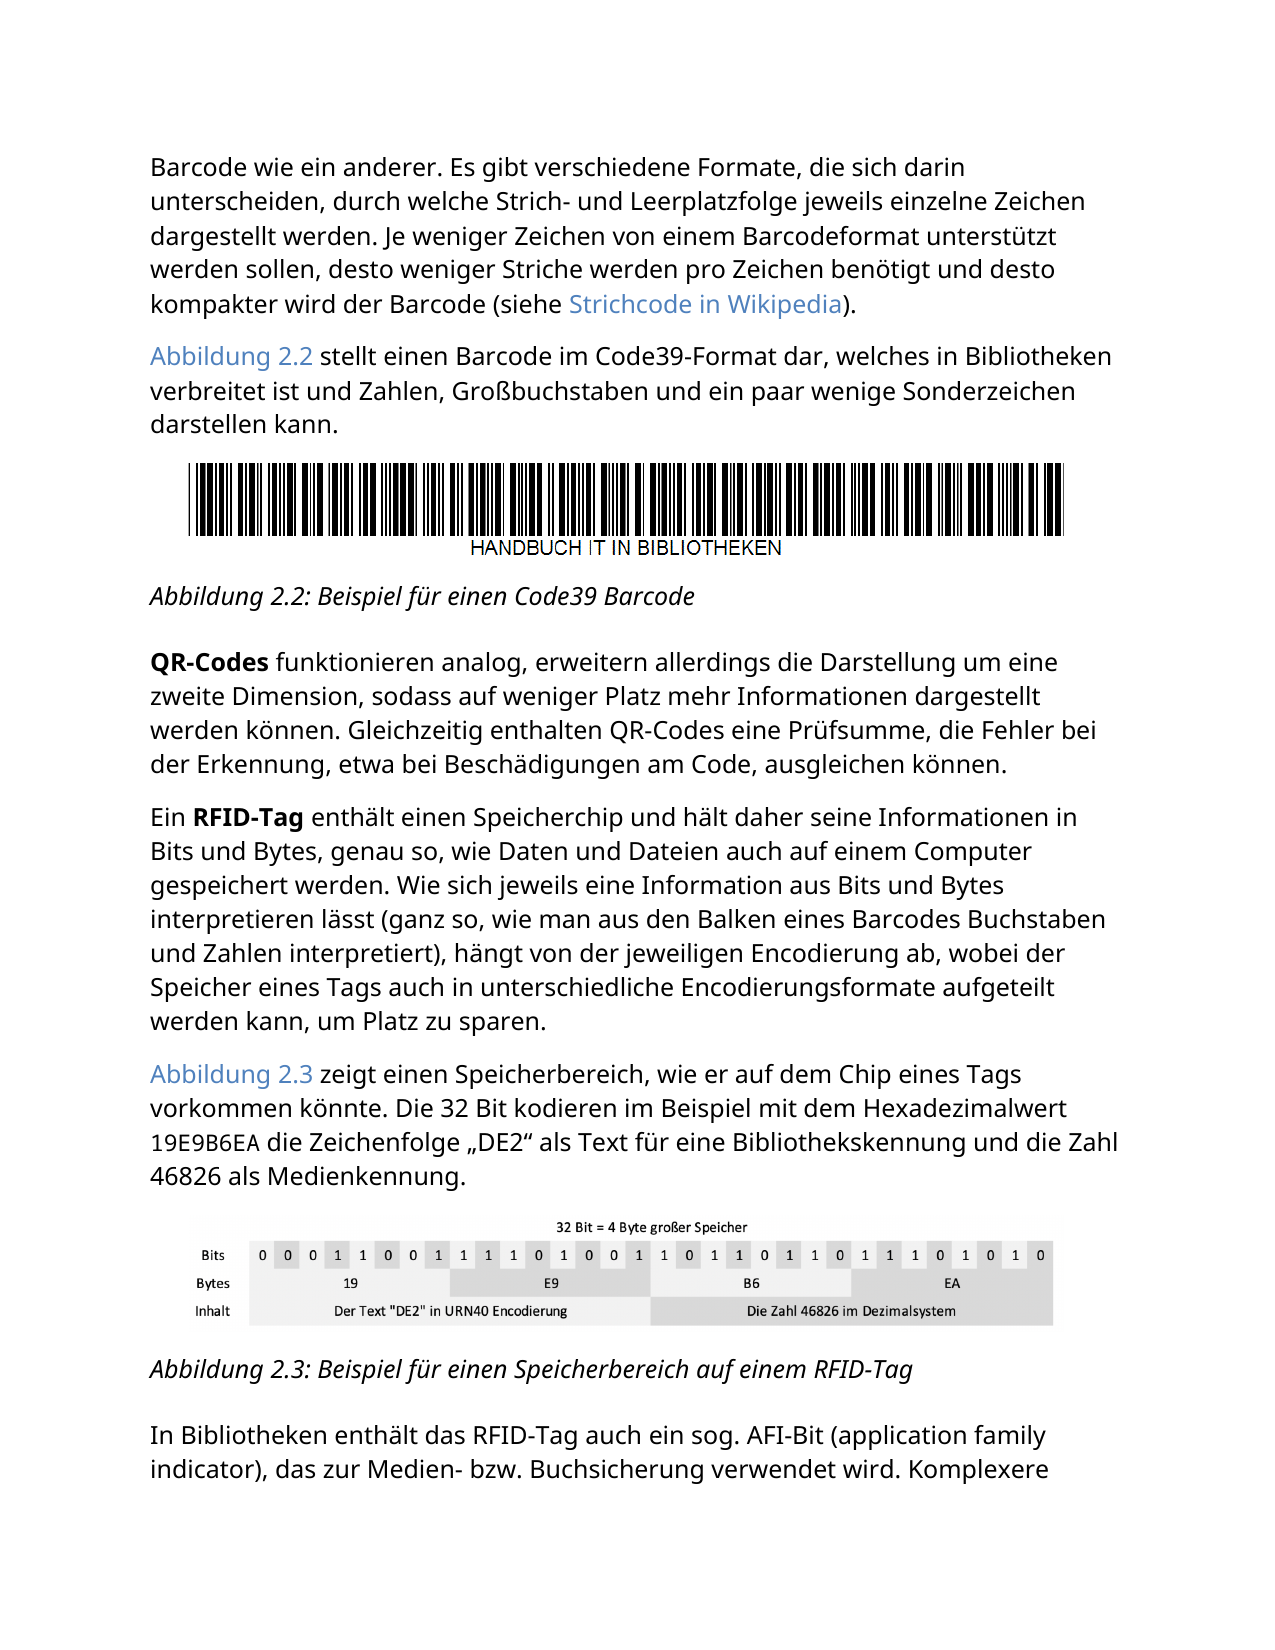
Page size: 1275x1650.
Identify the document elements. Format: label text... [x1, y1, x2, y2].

picture [188, 463, 1064, 559]
text Ein RFID-Tag enthält einen Speicherchip und hält daher seine Informationen in Bits und Bytes, genau so, wie Daten und Dateien auch auf einem Computer gespeichert werden. Wie sich jeweils eine Information aus Bits und Bytes interpretieren lässt (ganz so, wie man aus den Balken eines Barcodes Buchstaben und Zahlen interpretiert), hängt von der jeweiligen Encodierung ab, wobei der Speicher eines Tags auch in unterschiedliche Encodierungsformate aufgeteilt werden kann, um Platz zu sparen. [150, 799, 1125, 1038]
table_header Abbildung 2.2: Beispiel für einen Code39 Barcode [139, 460, 1114, 626]
text Abbildung 2.2 stellt einen Barcode im Code39-Format dar, welches in Bibliotheken verbreitet ist und Zahlen, Großbuchstaben und ein paar wenige Sonderzeichen darstellen kann. [150, 339, 1125, 441]
text Abbildung 2.3 zeigt einen Speicherbereich, wie er auf dem Chip eines Tags vorkommen könnte. Die 32 Bit kodieren im Beispiel mit dem Hexadezimalwert 19E9B6EA die Zeichenfolge „DE2“ als Text für eine Bibliothekskennung und die Zahl 46826 als Medienkennung. [150, 1057, 1125, 1193]
table_header Abbildung 2.3: Beispiel für einen Speicherbereich auf einem RFID-Tag [139, 1212, 1114, 1398]
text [150, 1417, 1125, 1485]
text QR-Codes funktionieren analog, erweitern allerdings die Darstellung um eine zweite Dimension, sodass auf weniger Platz mehr Informationen dargestellt werden können. Gleichzeitig enthalten QR-Codes eine Prüfsumme, die Fehler bei der Erkennung, etwa bei Beschädigungen am Code, ausgleichen können. [150, 644, 1125, 781]
picture [188, 1215, 1064, 1332]
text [150, 150, 1125, 320]
